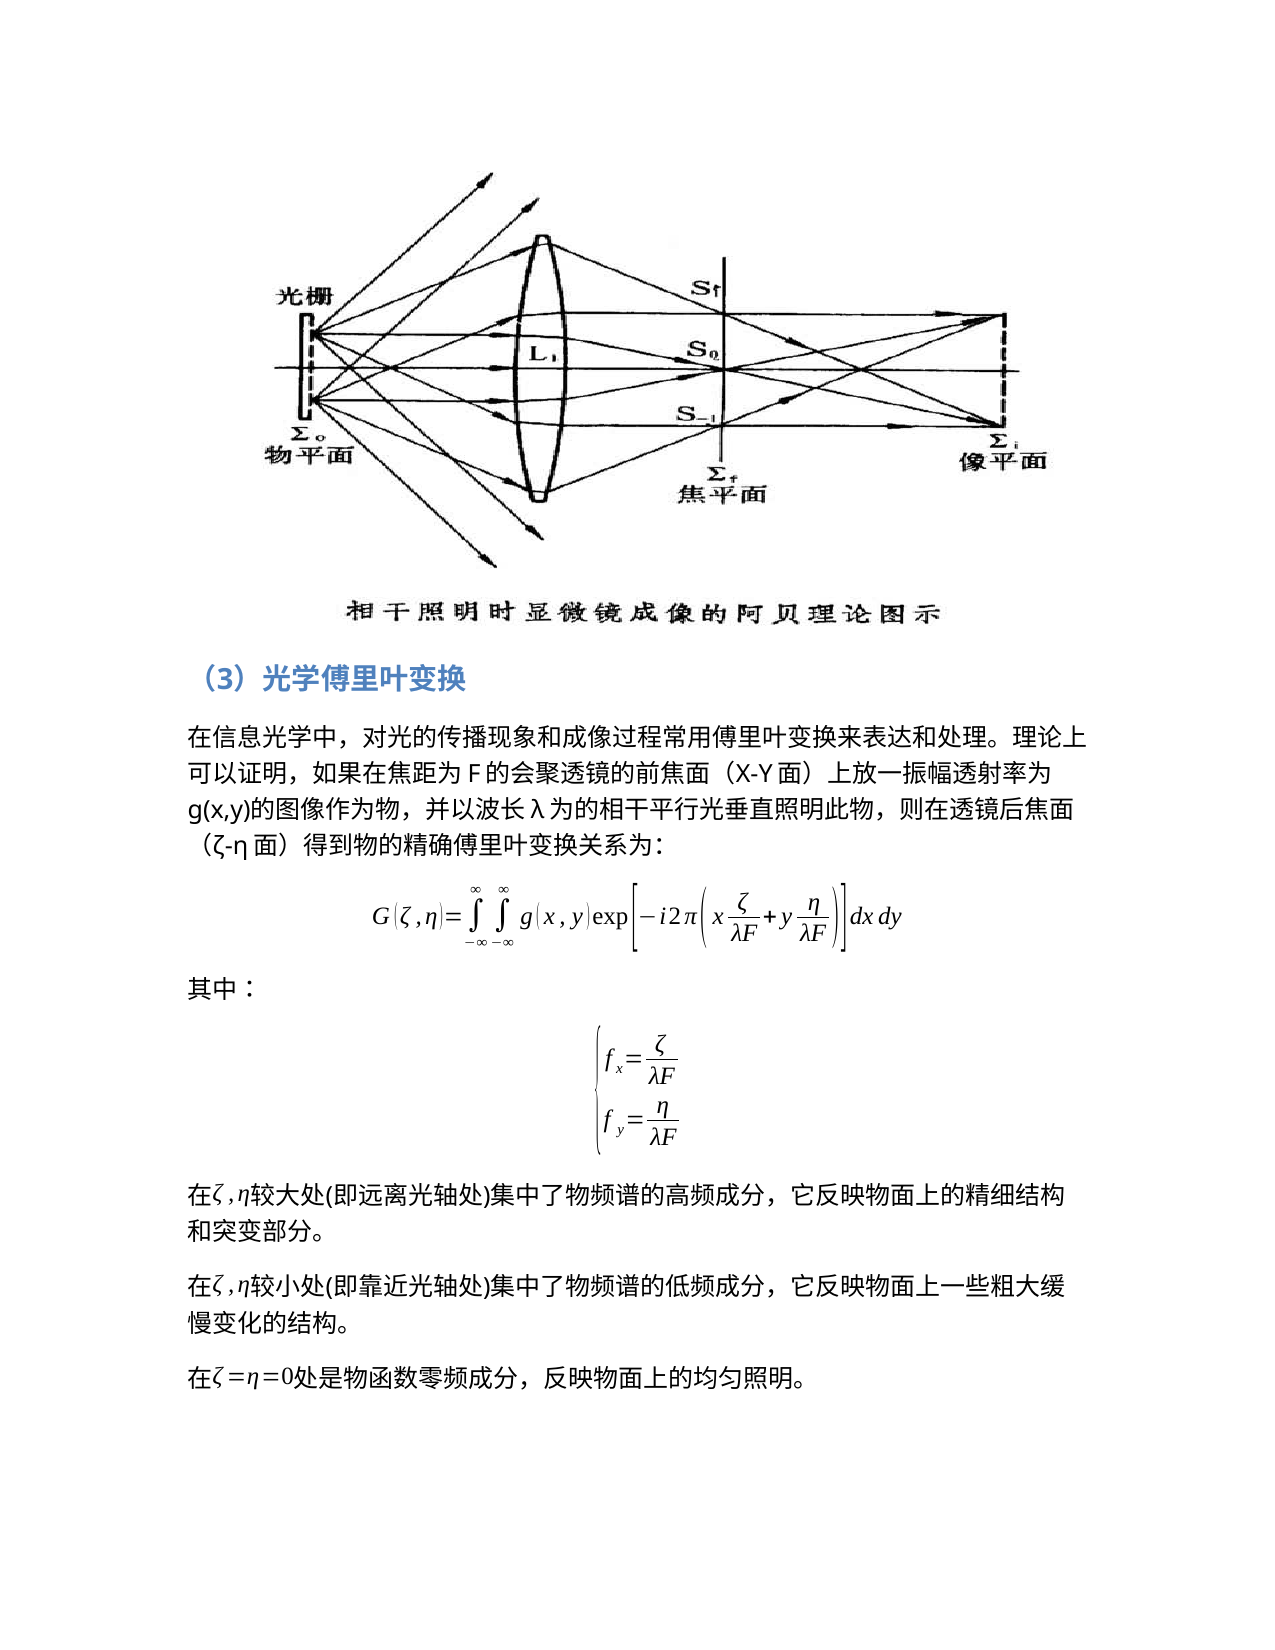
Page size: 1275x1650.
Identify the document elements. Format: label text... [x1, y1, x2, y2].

picture [187, 150, 1124, 636]
text 在信息光学中，对光的传播现象和成像过程常用傅里叶变换来表达和处理。理论上可以证明，如果在焦距为F的会聚透镜的前焦面（X-Y面）上放一振幅透射率为g(x,y)的图像作为物，并以波长λ为的相干平行光垂直照明此物，则在透镜后焦面（ζ-η面）得到物的精确傅里叶变换关系为： [187, 717, 1087, 862]
text 在处是物函数零频成分，反映物面上的均匀照明。 [187, 1358, 1087, 1394]
text 其中： [187, 972, 1087, 1006]
subtitle （3）光学傅里叶变换 [187, 656, 1087, 698]
text 在较大处(即远离光轴处)集中了物频谱的高频成分，它反映物面上的精细结构和突变部分。 [187, 1176, 1087, 1248]
text 在较小处(即靠近光轴处)集中了物频谱的低频成分，它反映物面上一些粗大缓慢变化的结构。 [187, 1267, 1087, 1339]
